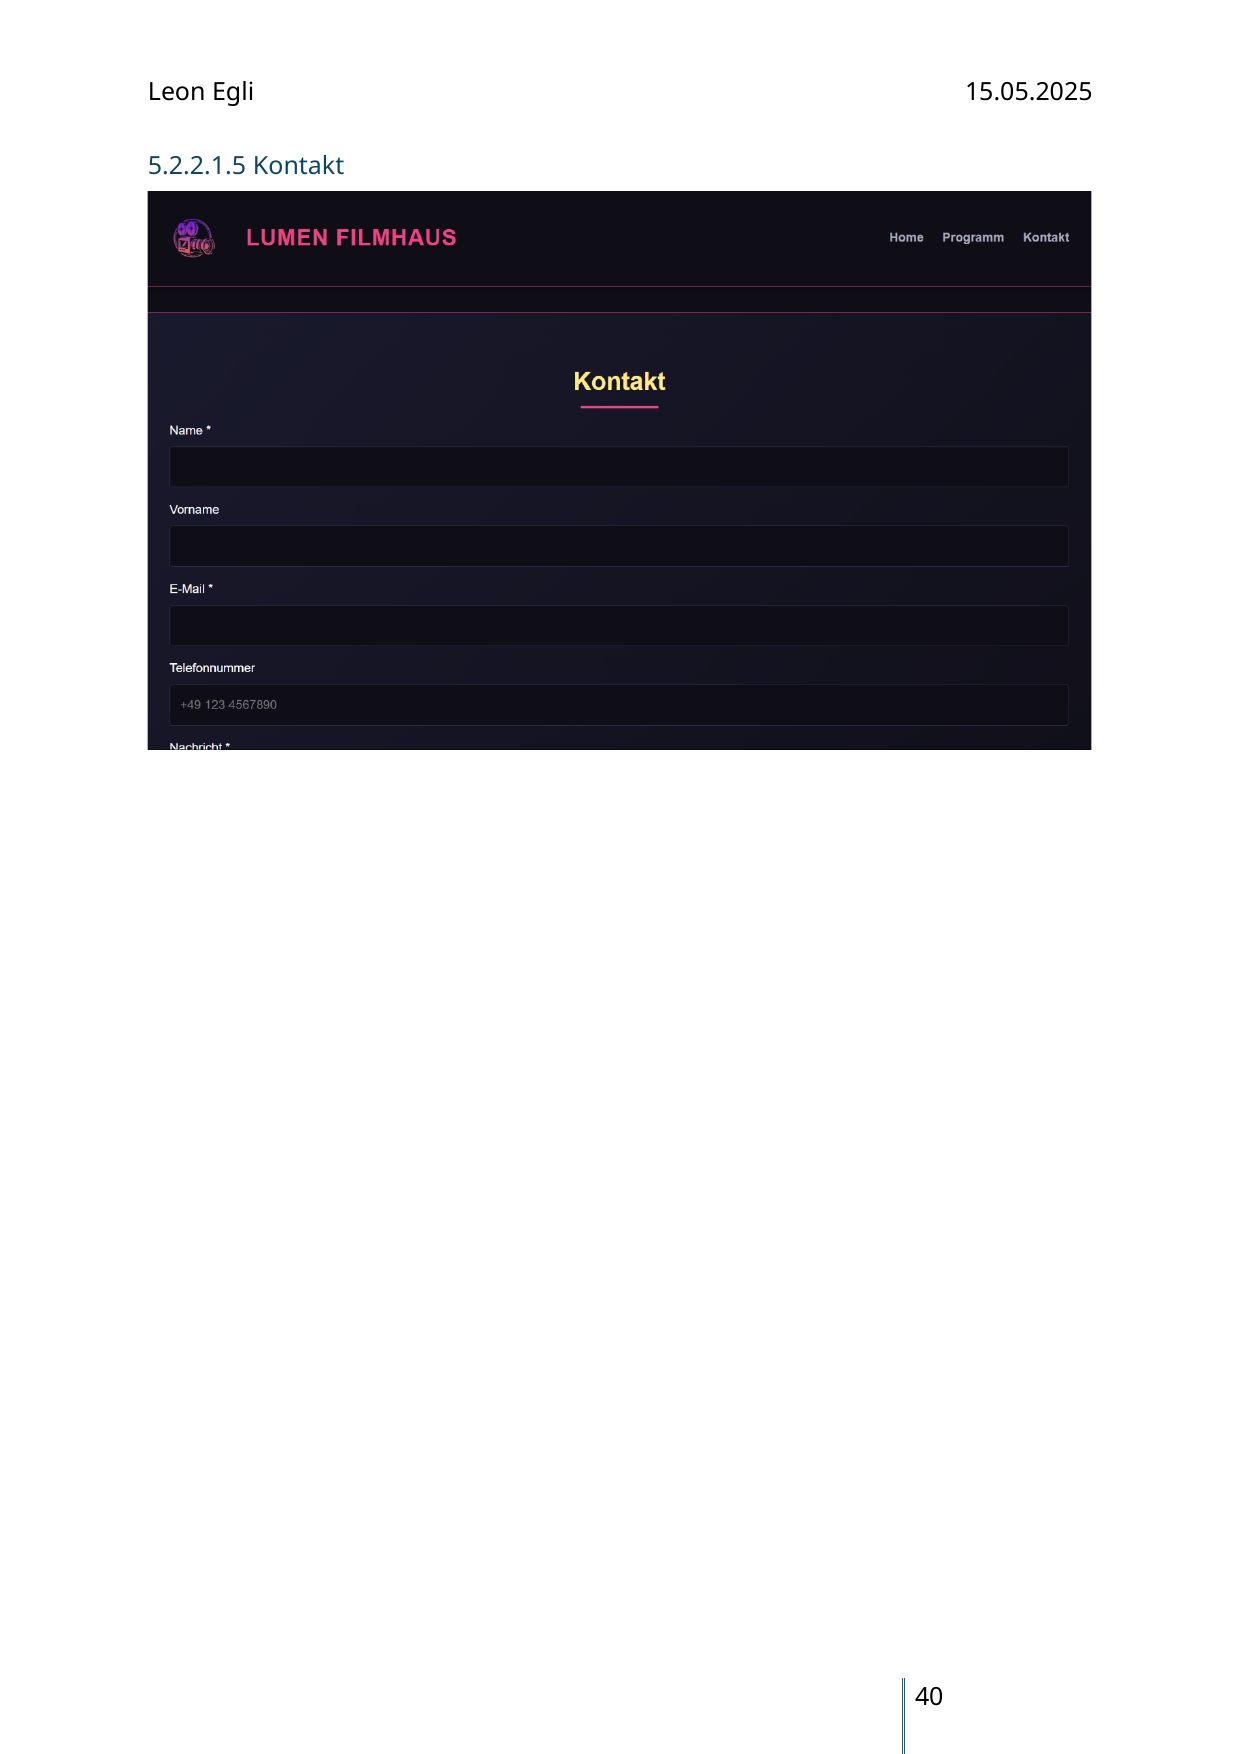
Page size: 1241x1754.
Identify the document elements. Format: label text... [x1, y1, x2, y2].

subtitle Kontakt [148, 148, 1093, 182]
picture [147, 191, 1092, 750]
